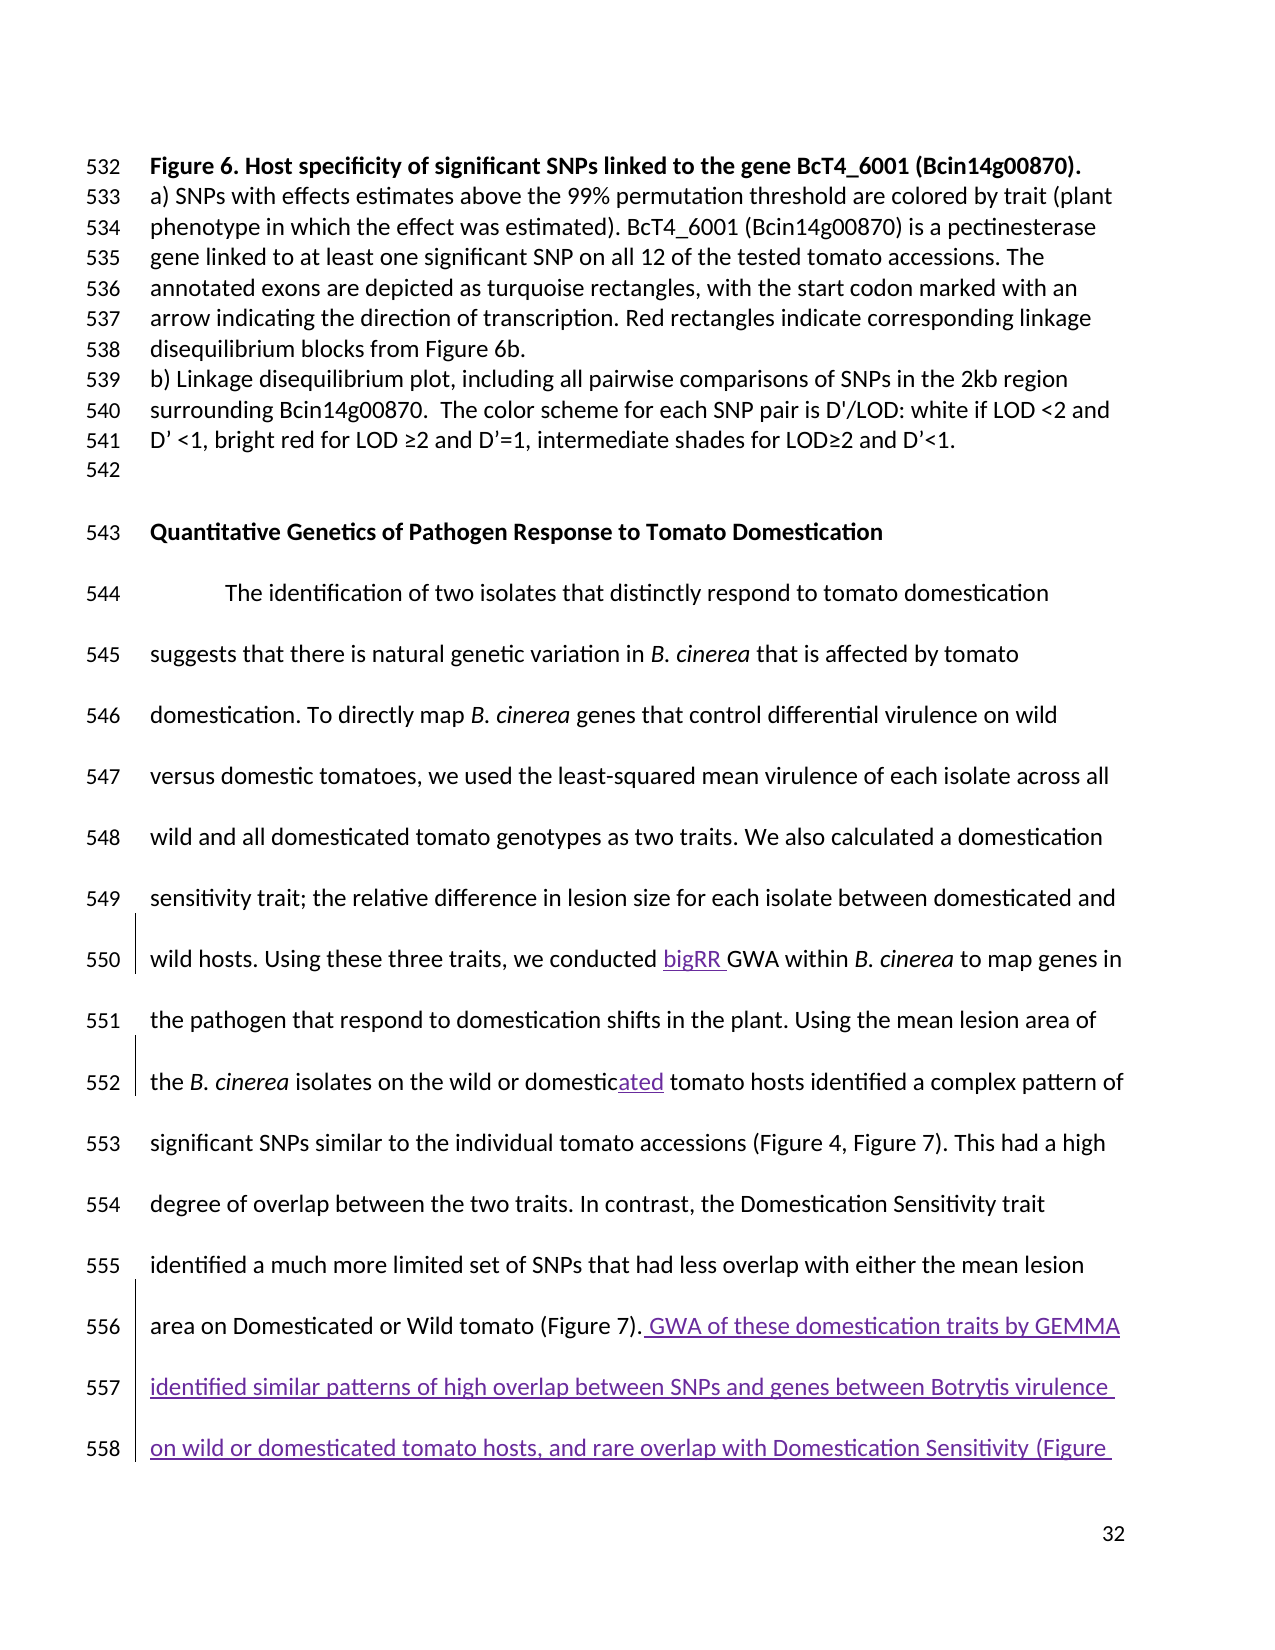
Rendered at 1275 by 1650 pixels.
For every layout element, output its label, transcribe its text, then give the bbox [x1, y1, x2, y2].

text Figure 6. Host specificity of significant SNPs linked to the gene BcT4_6001 (Bcin14g00870). [150, 150, 1125, 181]
text b) Linkage disequilibrium plot, including all pairwise comparisons of SNPs in the 2kb region surrounding Bcin14g00870. The color scheme for each SNP pair is D'/LOD: white if LOD <2 and D’ <1, bright red for LOD ≥2 and D’=1, intermediate shades for LOD≥2 and D’<1. [150, 364, 1125, 455]
text Quantitative Genetics of Pathogen Response to Tomato Domestication [150, 516, 1125, 547]
text a) SNPs with effects estimates above the 99% permutation threshold are colored by trait (plant phenotype in which the effect was estimated). BcT4_6001 (Bcin14g00870) is a pectinesterase gene linked to at least one significant SNP on all 12 of the tested tomato accessions. The annotated exons are depicted as turquoise rectangles, with the start codon marked with an arrow indicating the direction of transcription. Red rectangles indicate corresponding linkage disequilibrium blocks from Figure 6b. [150, 181, 1125, 364]
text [150, 577, 1125, 1462]
